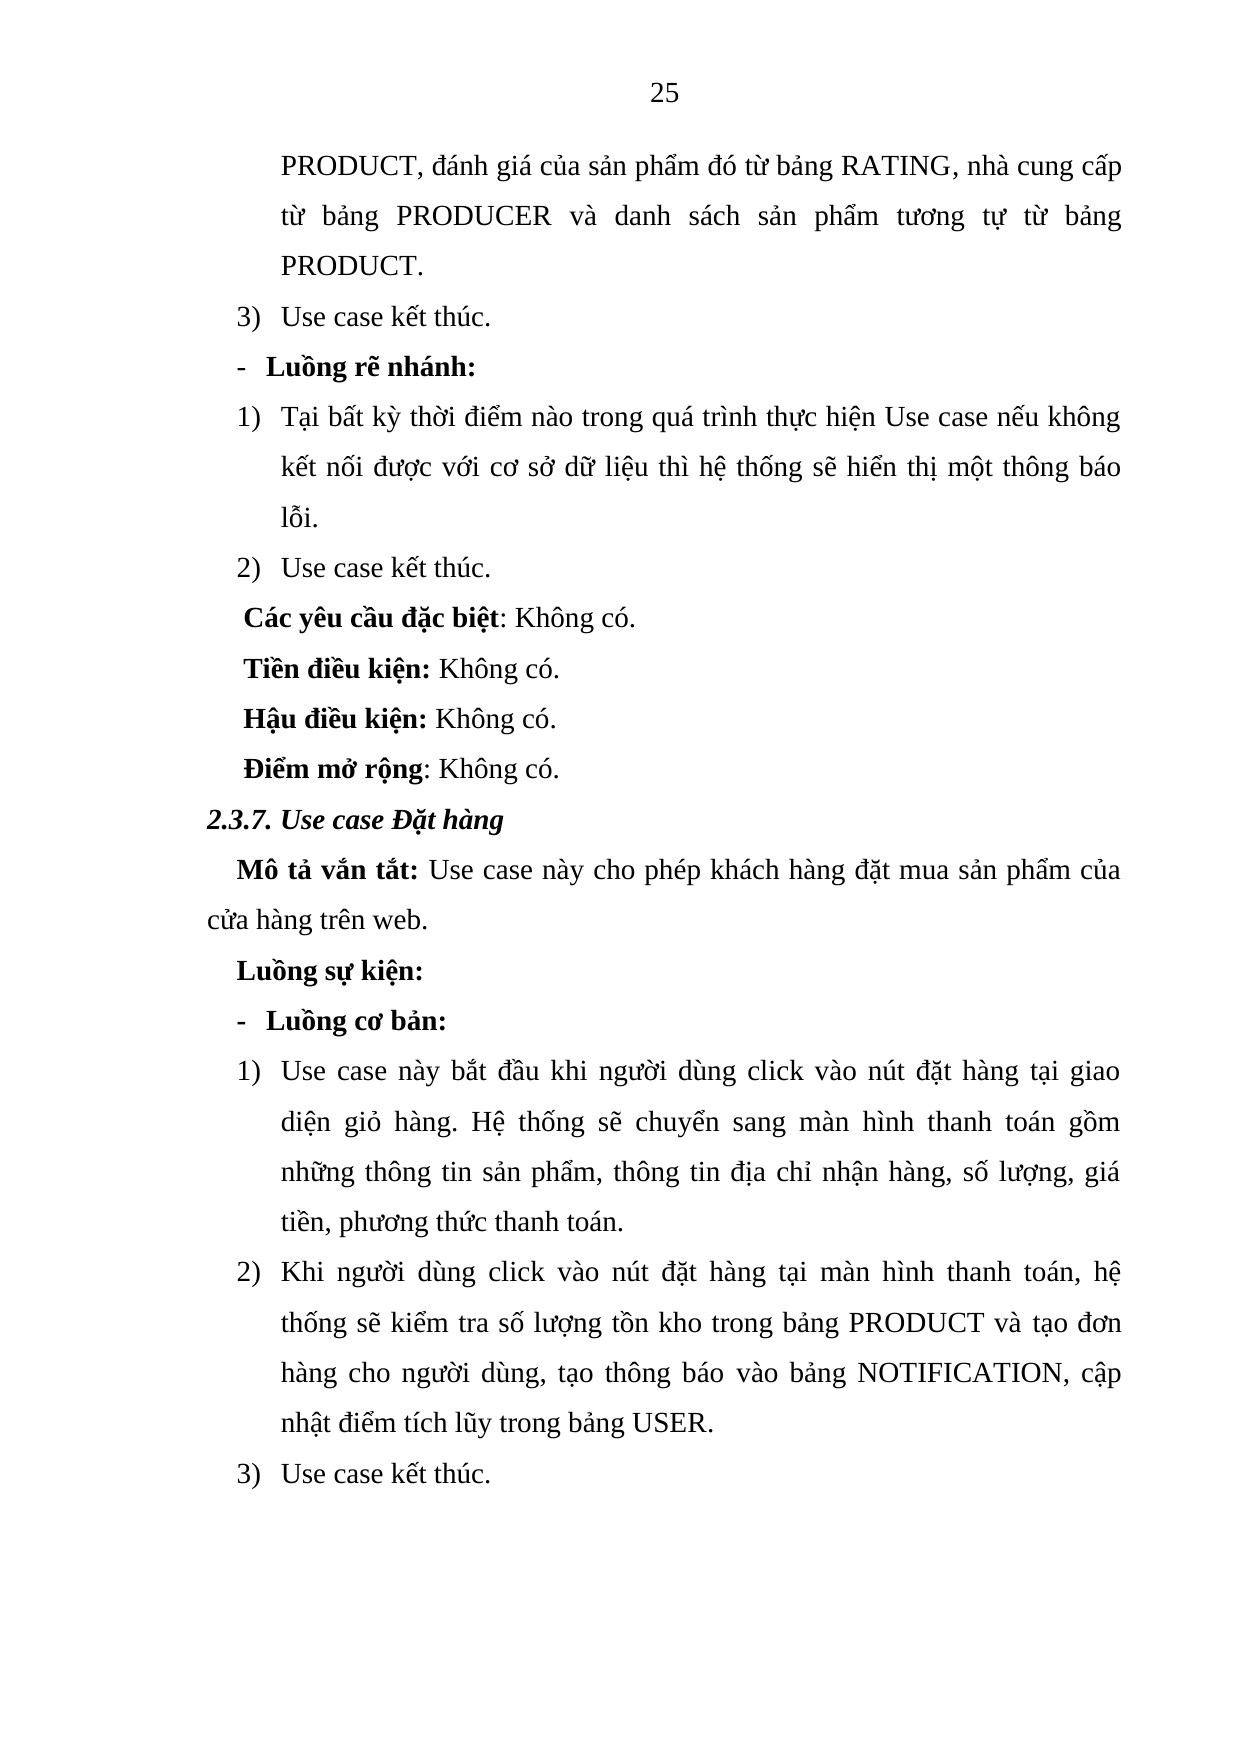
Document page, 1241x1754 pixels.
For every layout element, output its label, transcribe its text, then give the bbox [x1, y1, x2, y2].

text Điểm mở rộng: Không có. [207, 751, 1122, 785]
text Luồng sự kiện: [207, 953, 1122, 986]
list Luồng rẽ nhánh: [236, 349, 1122, 382]
list Luồng cơ bản: [236, 1003, 1122, 1037]
list Use case kết thúc. [236, 550, 1122, 584]
list Tại bất kỳ thời điểm nào trong quá trình thực hiện Use case nếu không kết nối được với cơ sở dữ liệu thì hệ thống sẽ hiển thị một thông báo lỗi. [236, 399, 1122, 533]
text Các yêu cầu đặc biệt: Không có. [207, 601, 1122, 634]
text Mô tả vắn tắt: Use case này cho phép khách hàng đặt mua sản phẩm của cửa hàng trên web. [207, 852, 1122, 936]
list Use case kết thúc. [236, 299, 1122, 332]
text Tiền điều kiện: Không có. [207, 651, 1122, 684]
subtitle 2.3.7. Use case Đặt hàng [207, 802, 1122, 835]
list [236, 148, 1122, 282]
list Khi người dùng click vào nút đặt hàng tại màn hình thanh toán, hệ thống sẽ kiểm tra số lượng tồn kho trong bảng PRODUCT và tạo đơn hàng cho người dùng, tạo thông báo vào bảng NOTIFICATION, cập nhật điểm tích lũy trong bảng USER. [236, 1254, 1122, 1439]
list Use case này bắt đầu khi người dùng click vào nút đặt hàng tại giao diện giỏ hàng. Hệ thống sẽ chuyển sang màn hình thanh toán gồm những thông tin sản phẩm, thông tin địa chỉ nhận hàng, số lượng, giá tiền, phương thức thanh toán. [236, 1053, 1122, 1238]
text Hậu điều kiện: Không có. [207, 701, 1122, 735]
list Use case kết thúc. [236, 1456, 1122, 1489]
